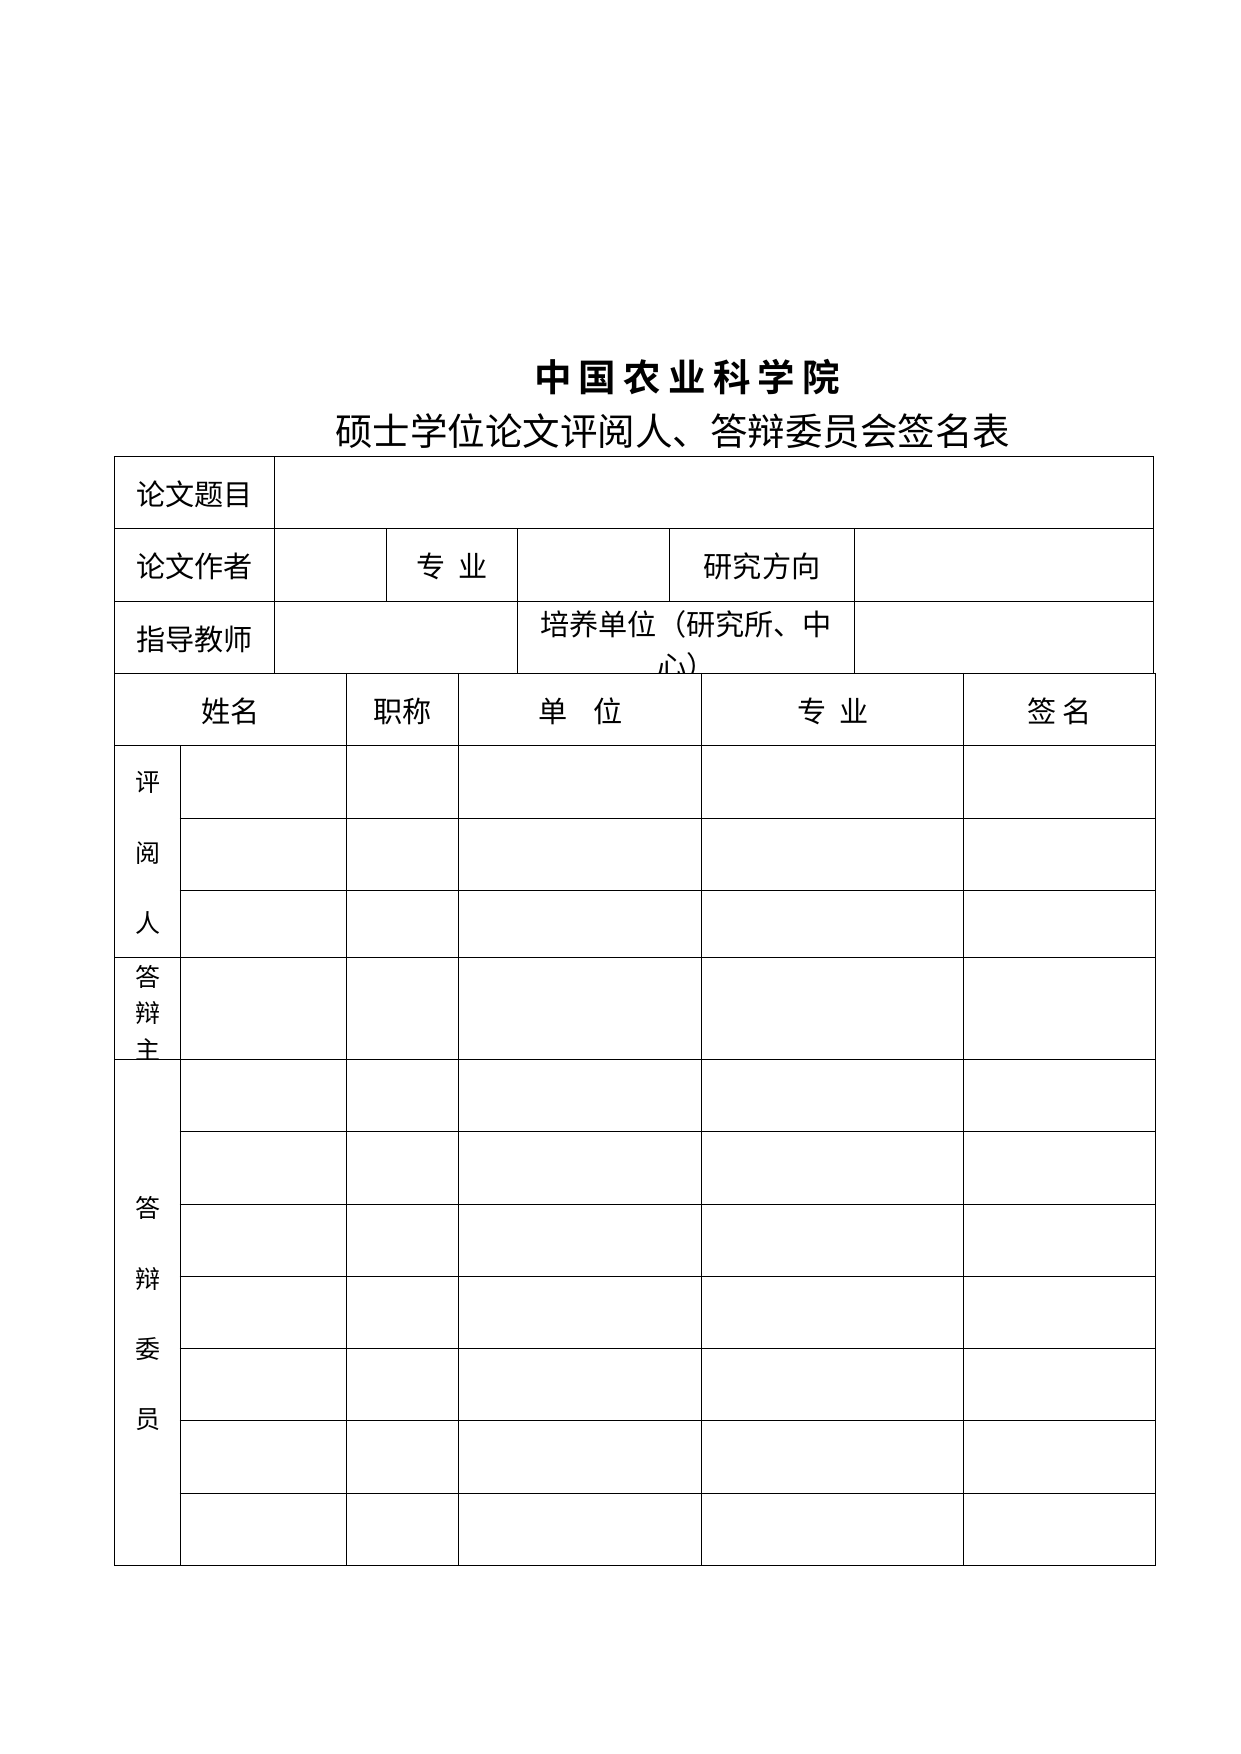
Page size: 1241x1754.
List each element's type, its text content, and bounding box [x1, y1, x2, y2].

table_cell [964, 958, 1155, 1059]
table_cell [702, 746, 963, 817]
table_cell [181, 1132, 346, 1203]
table_cell [459, 1494, 701, 1565]
table_cell [459, 819, 701, 890]
table_cell [459, 1277, 701, 1348]
table_cell [702, 1349, 963, 1420]
table_cell [702, 958, 963, 1059]
table_cell [964, 746, 1155, 817]
table_cell [702, 819, 963, 890]
table_cell [347, 891, 458, 957]
table_cell 答 辩 委 员 [115, 1060, 180, 1565]
table_cell [964, 1494, 1155, 1565]
table_cell [181, 746, 346, 817]
table_cell [347, 1421, 458, 1493]
table_cell [459, 958, 701, 1059]
table_cell [964, 1132, 1155, 1203]
table_cell [459, 1205, 701, 1276]
table_cell [347, 1132, 458, 1203]
table_cell 论文作者 [115, 529, 274, 601]
table_cell 评 阅 人 [115, 746, 180, 957]
table_cell [347, 1349, 458, 1420]
table_header 论文题目 [115, 457, 274, 528]
table_cell 单 位 [459, 674, 701, 745]
table_cell [702, 1132, 963, 1203]
table_cell [964, 819, 1155, 890]
table_cell [964, 1349, 1155, 1420]
table_cell [702, 1205, 963, 1276]
table_cell [459, 1132, 701, 1203]
table_cell [347, 819, 458, 890]
table_cell [347, 1494, 458, 1565]
table_cell [275, 602, 517, 673]
table_cell [459, 1060, 701, 1131]
table_cell [181, 1205, 346, 1276]
table_cell [181, 1349, 346, 1420]
table_cell [459, 746, 701, 817]
table_cell 指导教师 [115, 602, 274, 673]
table_cell [181, 1060, 346, 1131]
table_cell [459, 1349, 701, 1420]
table_cell [347, 1060, 458, 1131]
table_cell [702, 891, 963, 957]
text 中国农业科学院 [177, 347, 1092, 402]
table_cell [702, 1277, 963, 1348]
table_header [275, 457, 1153, 528]
table_cell [347, 1205, 458, 1276]
table_cell 专 业 [387, 529, 517, 601]
table_cell [518, 529, 669, 601]
table_cell [275, 529, 386, 601]
table_cell 职称 [347, 674, 458, 745]
table_cell [702, 1060, 963, 1131]
table_cell [964, 1277, 1155, 1348]
text 硕士学位论文评阅人、答辩委员会签名表 [177, 402, 1092, 456]
table_cell [855, 602, 1153, 673]
table_cell [347, 746, 458, 817]
table_cell [181, 1494, 346, 1565]
table_cell [181, 891, 346, 957]
table_cell [855, 529, 1153, 601]
table_cell [702, 1494, 963, 1565]
table_cell 姓名 [115, 674, 346, 745]
table_cell [181, 1277, 346, 1348]
table_cell [181, 958, 346, 1059]
table_cell 研究方向 [670, 529, 854, 601]
table_cell 签 名 [964, 674, 1155, 745]
table_cell [964, 891, 1155, 957]
table_cell [702, 1421, 963, 1493]
table_cell 培养单位（研究所、中心） [518, 602, 854, 673]
table_cell [964, 1060, 1155, 1131]
table_cell [347, 958, 458, 1059]
table_cell [964, 1205, 1155, 1276]
table_cell 答辩 主席 [115, 958, 180, 1059]
table_cell [347, 1277, 458, 1348]
table_cell [459, 1421, 701, 1493]
table_cell [181, 819, 346, 890]
table_cell [459, 891, 701, 957]
table_cell [964, 1421, 1155, 1493]
table_cell 专 业 [702, 674, 963, 745]
table_cell [181, 1421, 346, 1493]
